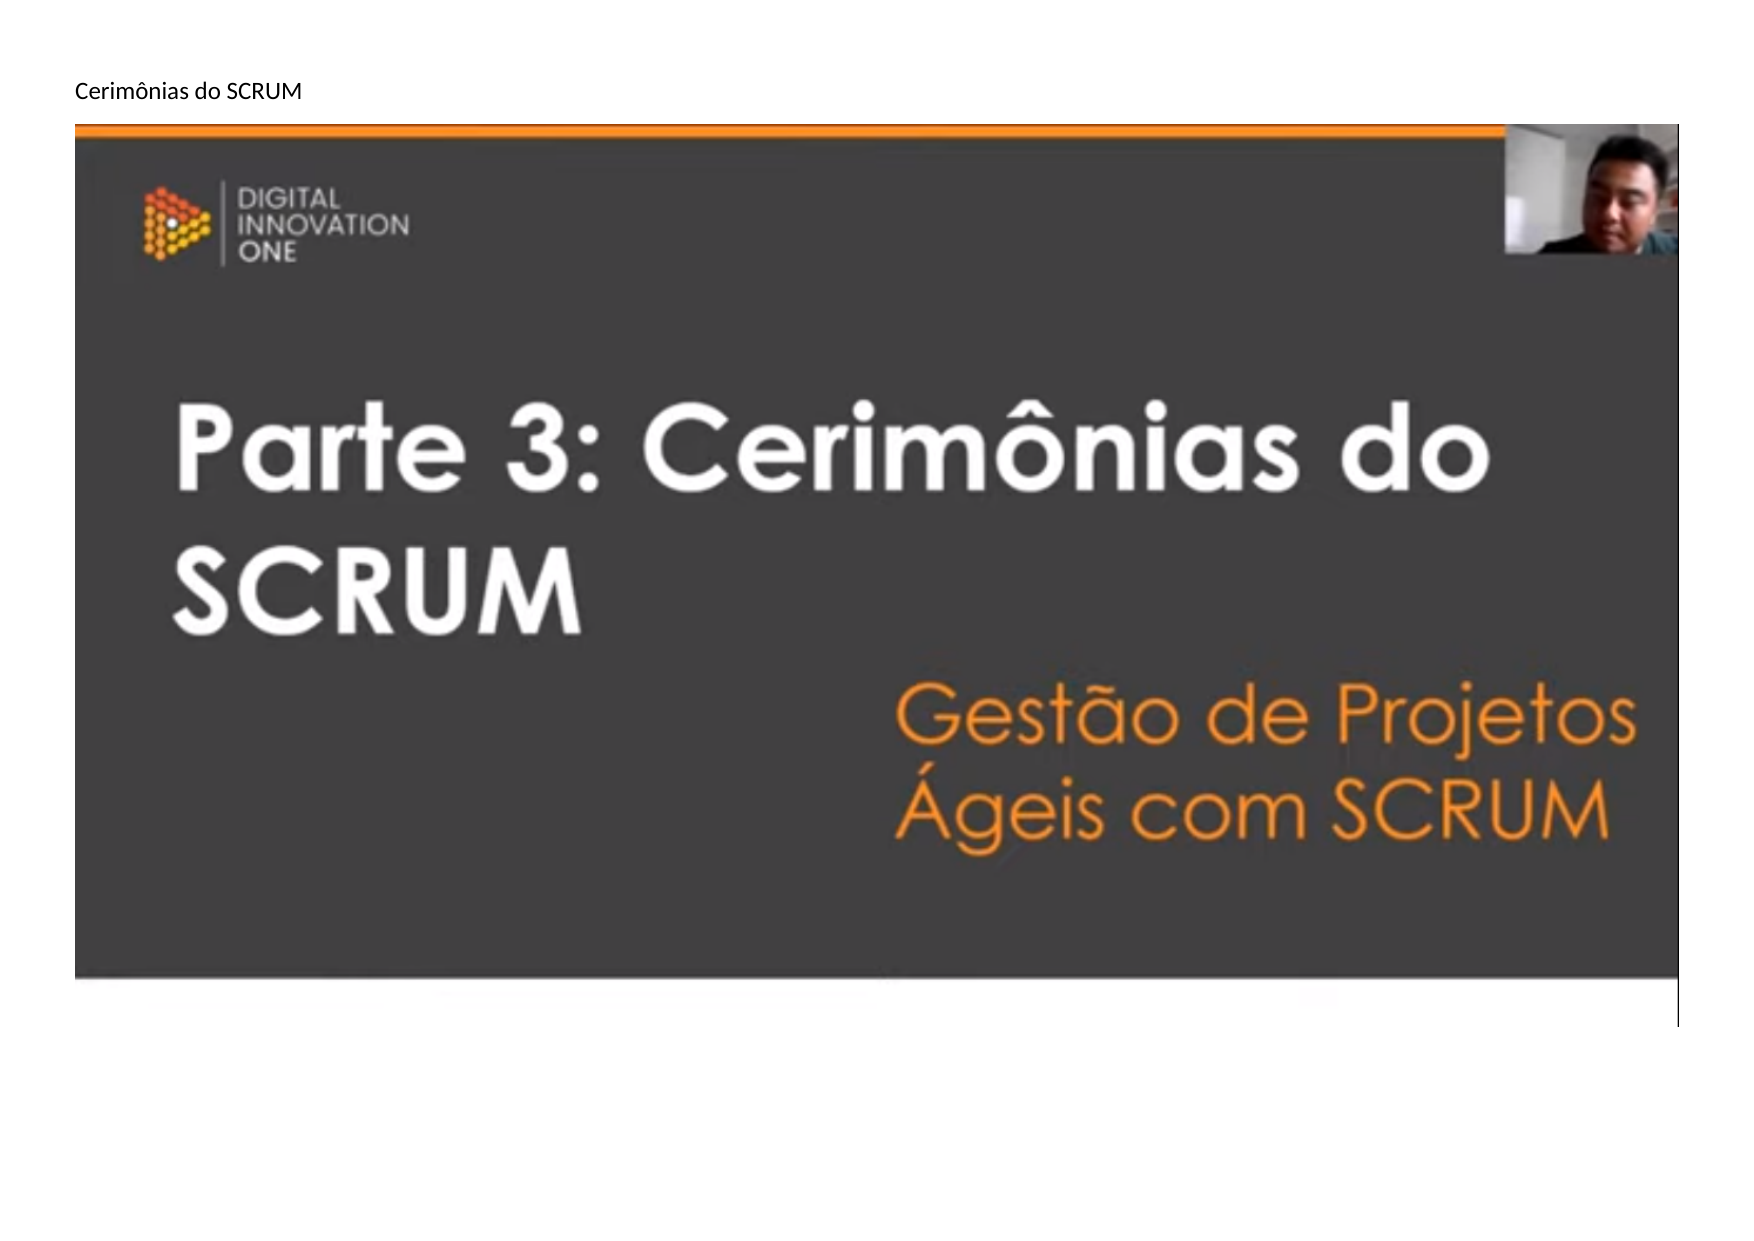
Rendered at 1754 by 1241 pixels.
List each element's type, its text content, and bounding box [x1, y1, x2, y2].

picture [75, 124, 1679, 1027]
text Cerimônias do SCRUM [75, 75, 1679, 106]
